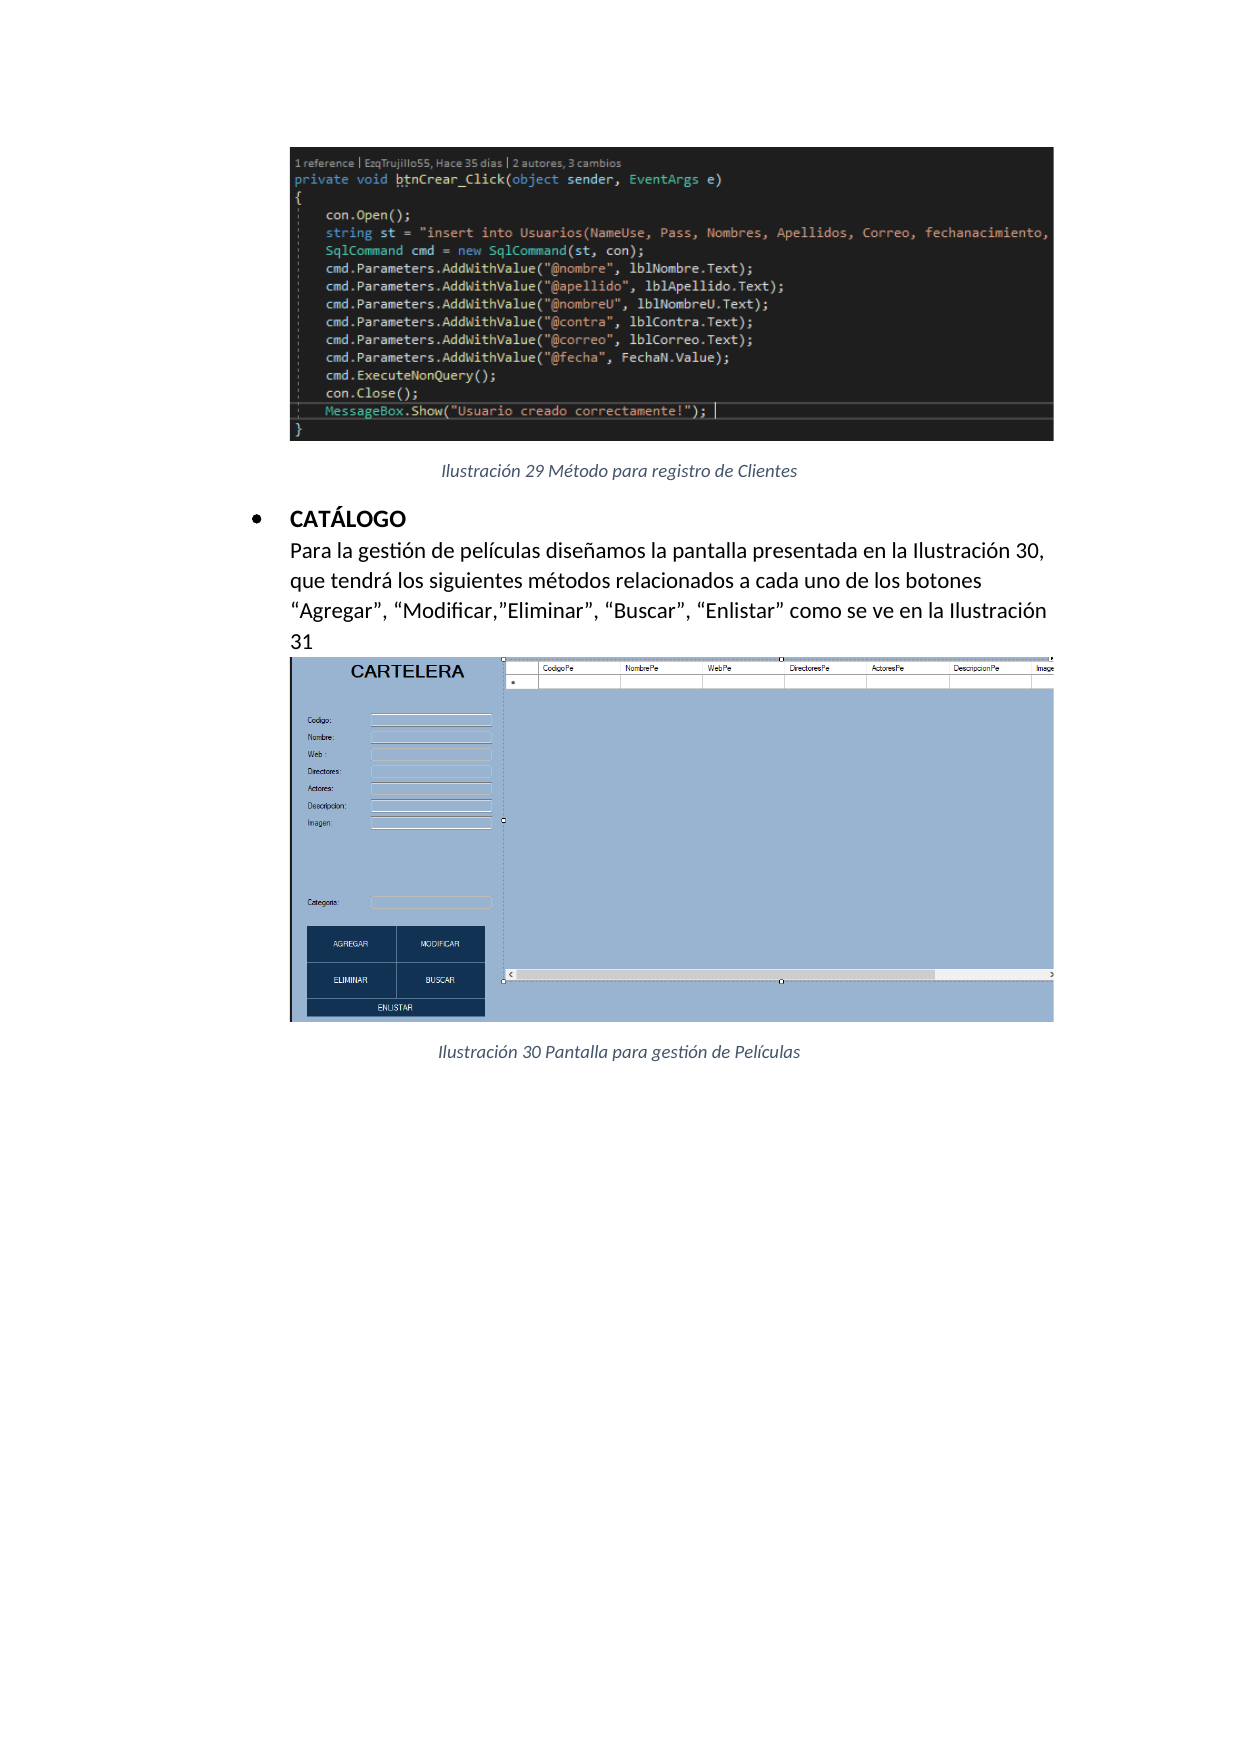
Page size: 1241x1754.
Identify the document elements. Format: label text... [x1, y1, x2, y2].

picture [289, 147, 1054, 441]
text Ilustración 29 Método para registro de Clientes [177, 459, 1063, 482]
list Para la gestión de películas diseñamos la pantalla presentada en la Ilustración 30, que tendrá los siguientes métodos relacionados a cada uno de los botones “Agregar”, “Modificar,”Eliminar”, “Buscar”, “Enlistar” como se ve en la Ilustración 31 [290, 536, 1063, 655]
picture [289, 657, 1054, 1022]
text Ilustración 30 Pantalla para gestión de Películas [177, 1041, 1063, 1064]
list CATÁLOGO [252, 503, 1063, 534]
